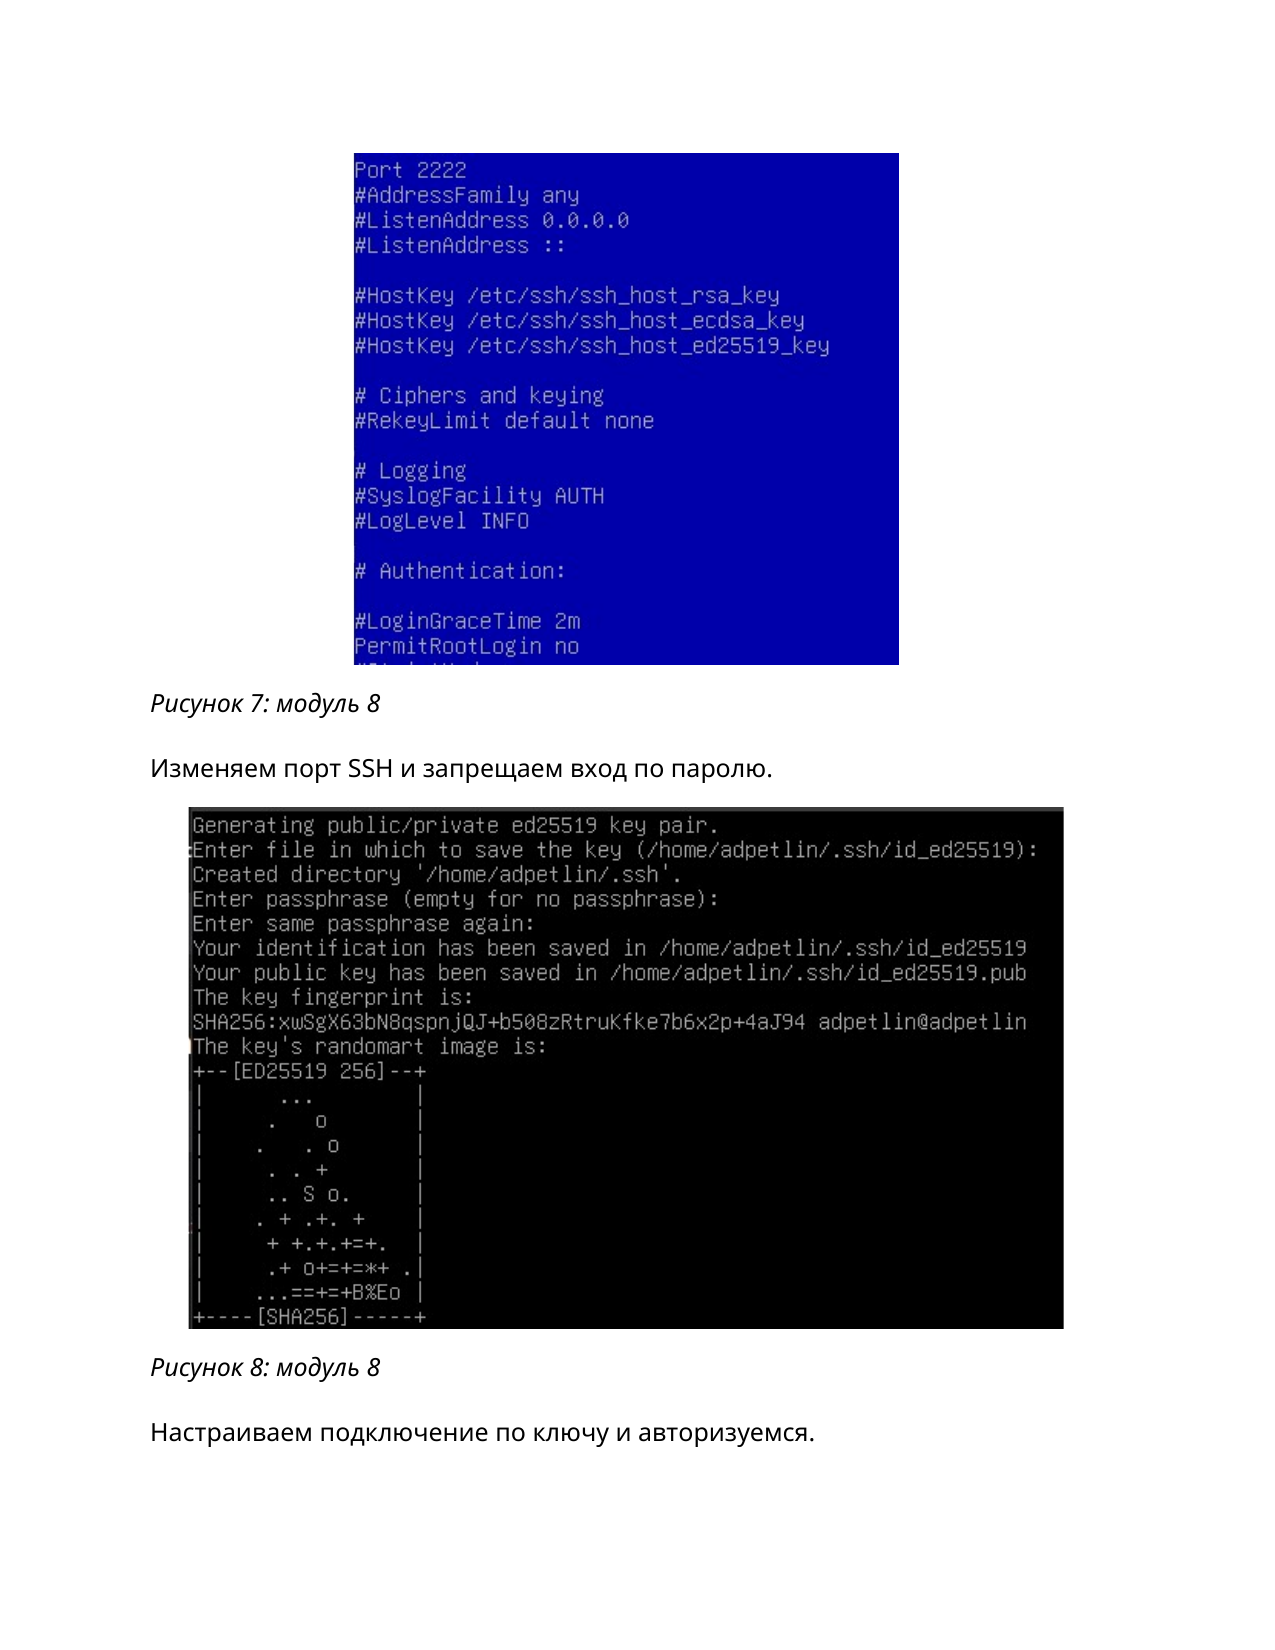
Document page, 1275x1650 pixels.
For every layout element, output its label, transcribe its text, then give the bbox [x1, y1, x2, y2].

table_header Рисунок 7: модуль 8 [139, 150, 1114, 732]
picture [188, 807, 1064, 1329]
table_header Рисунок 8: модуль 8 [139, 804, 1114, 1396]
text Изменяем порт SSH и запрещаем вход по паролю. [150, 751, 1125, 785]
picture [353, 153, 899, 665]
text Настраиваем подключение по ключу и авторизуемся. [150, 1414, 1125, 1449]
